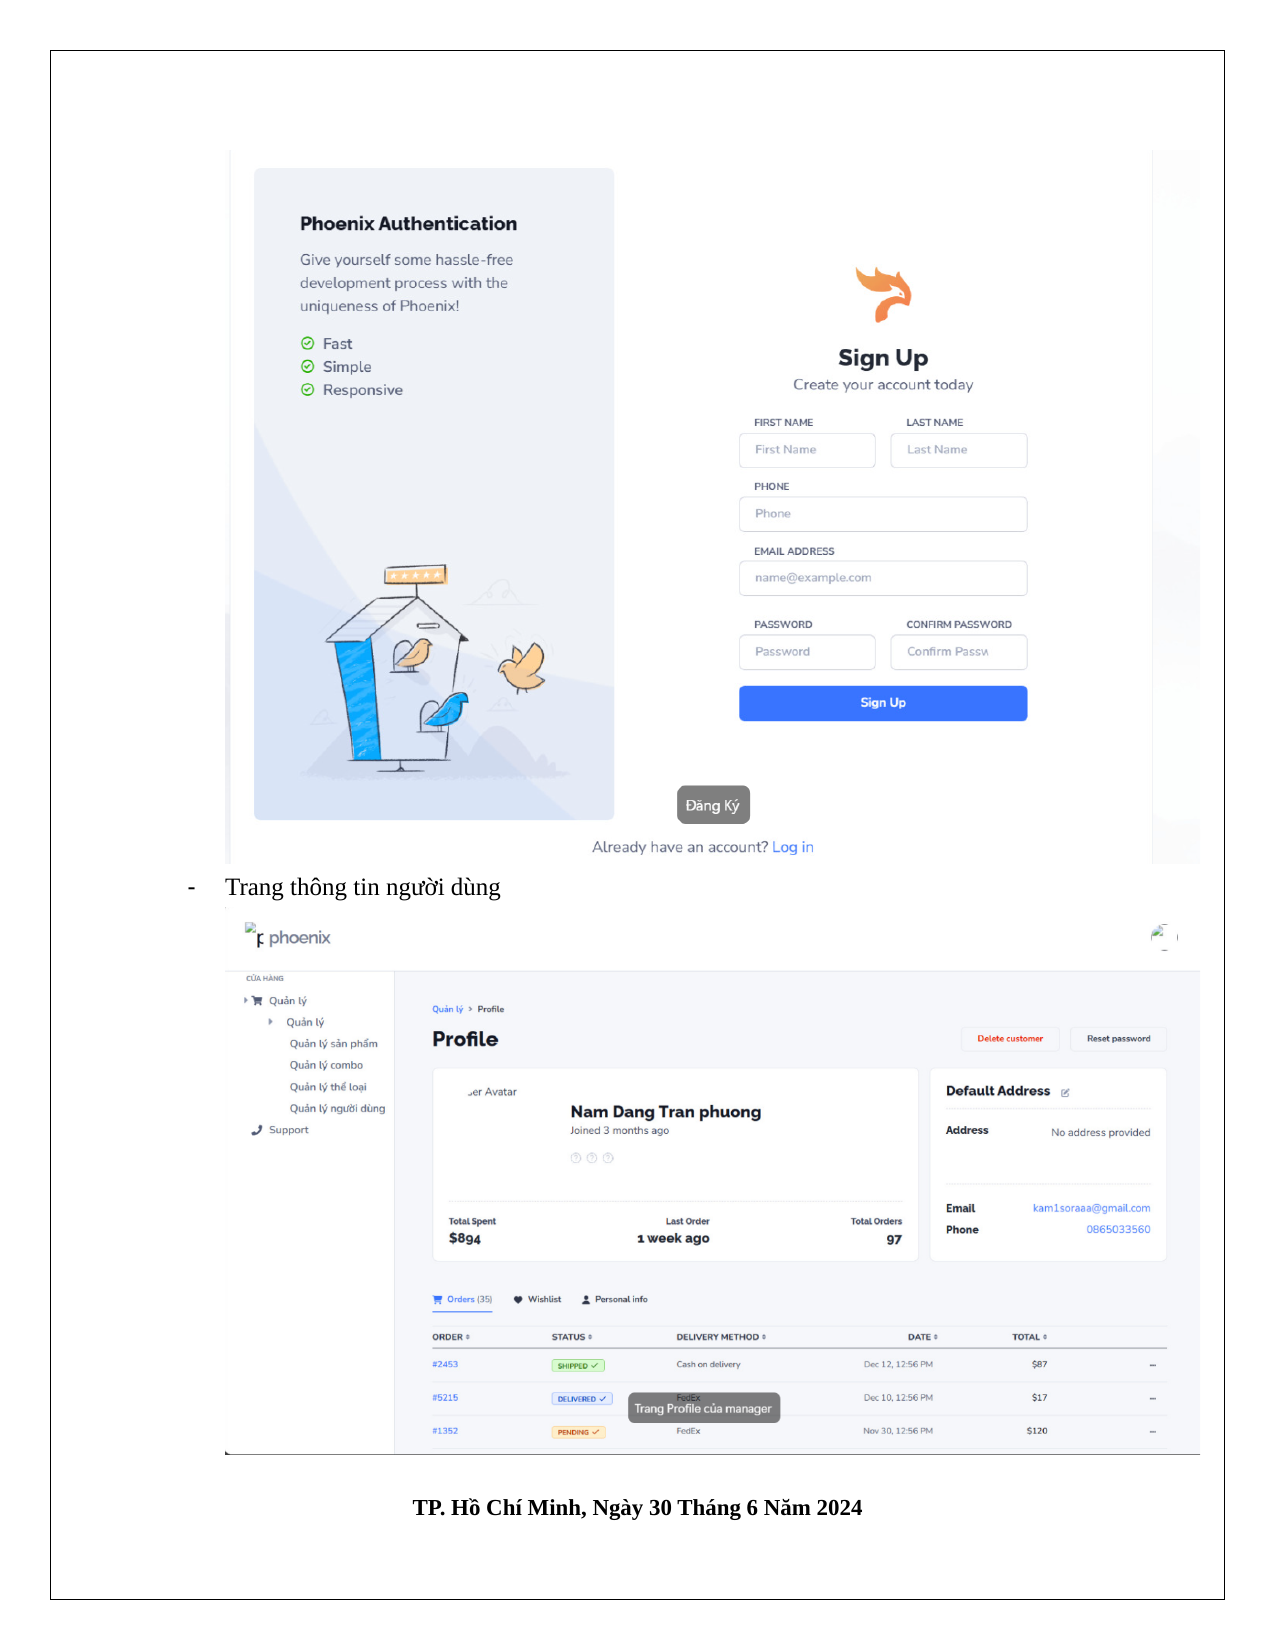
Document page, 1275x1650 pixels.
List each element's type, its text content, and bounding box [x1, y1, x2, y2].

picture [225, 907, 1200, 1455]
picture [225, 150, 1200, 864]
list Trang thông tin người dùng [187, 868, 1125, 902]
